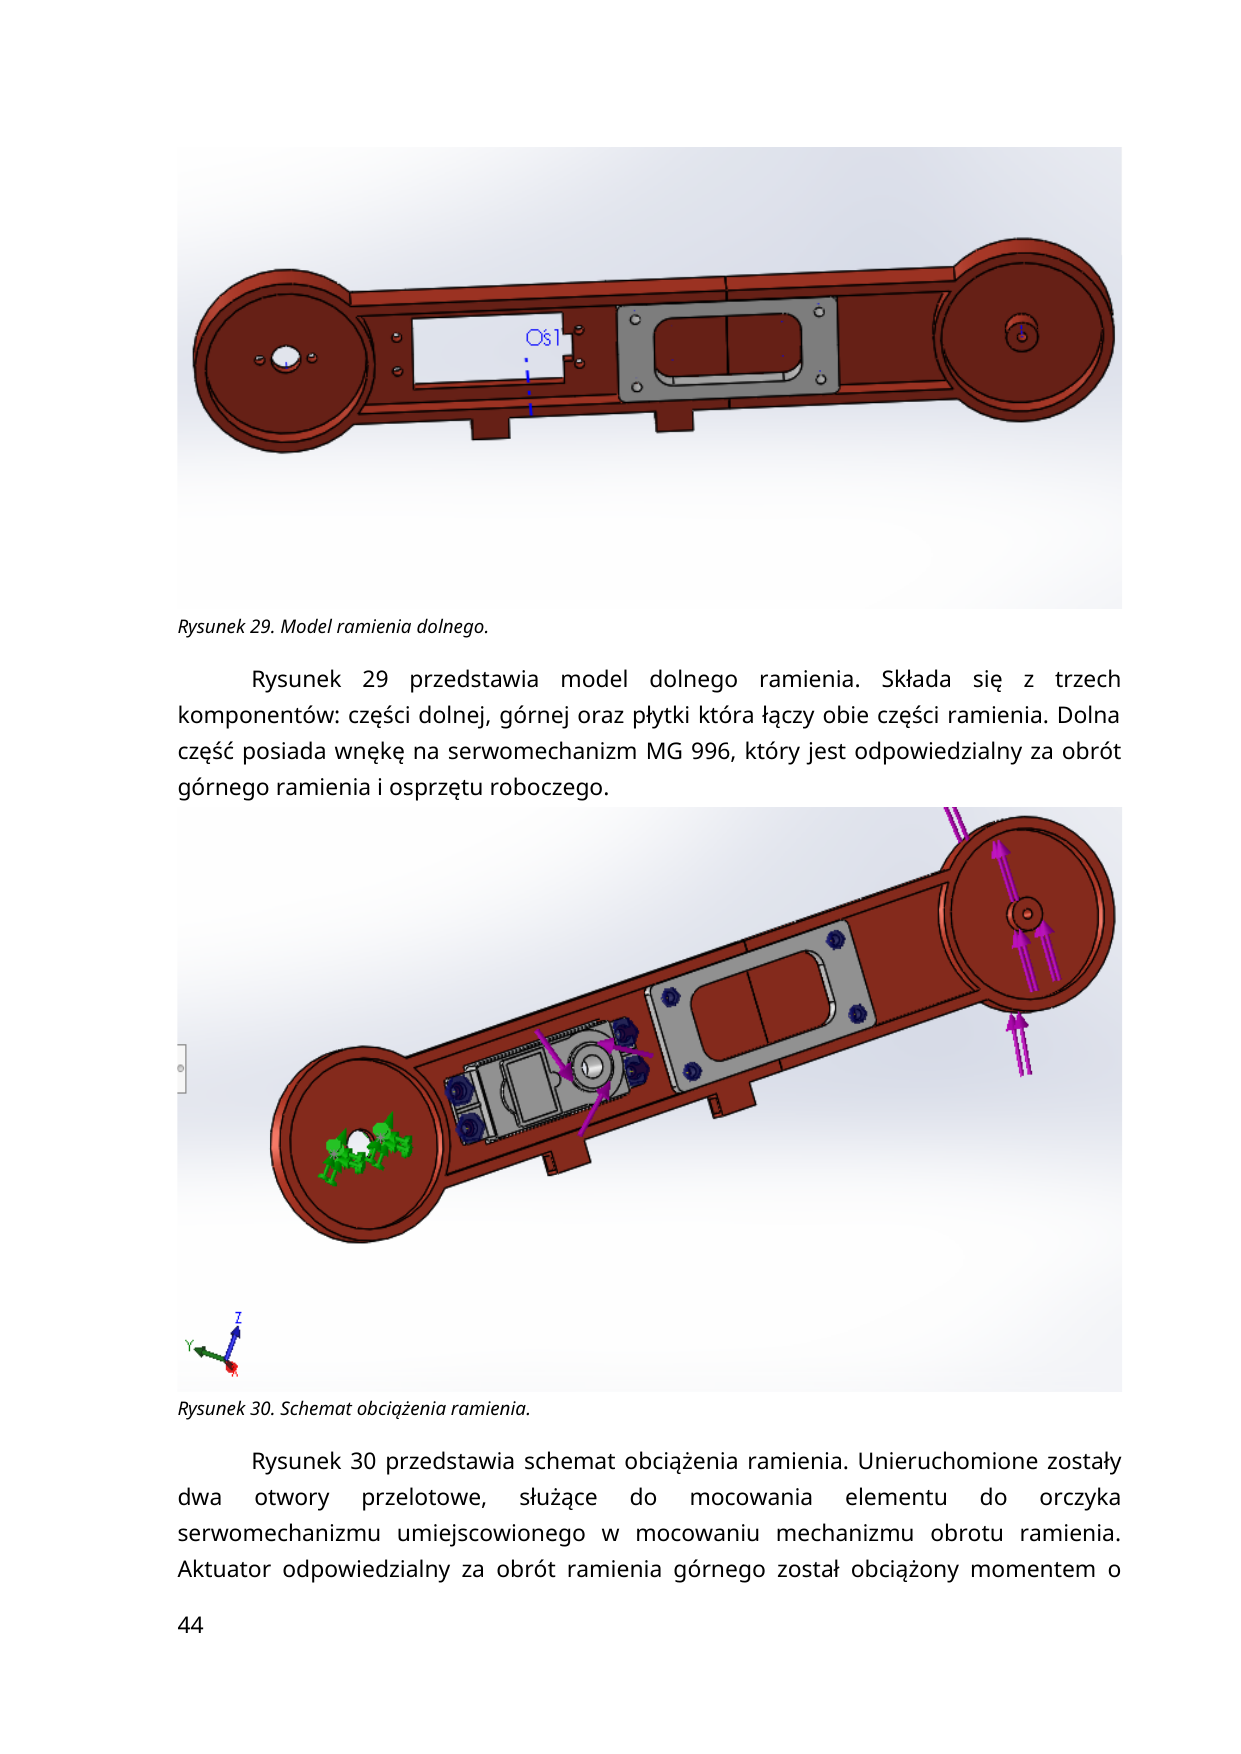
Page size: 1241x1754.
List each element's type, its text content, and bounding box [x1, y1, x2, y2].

text Rysunek 29 przedstawia model dolnego ramienia. Składa się z trzech komponentów: części dolnej, górnej oraz płytki która łączy obie części ramienia. Dolna część posiada wnękę na serwomechanizm MG 996, który jest odpowiedzialny za obrót górnego ramienia i osprzętu roboczego. [177, 663, 1122, 802]
text Rysunek 30. Schemat obciążenia ramienia. [177, 1392, 1122, 1421]
text Rysunek 29. Model ramienia dolnego. [177, 613, 1122, 639]
picture [177, 807, 1123, 1392]
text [177, 1445, 1122, 1584]
picture [177, 147, 1123, 609]
